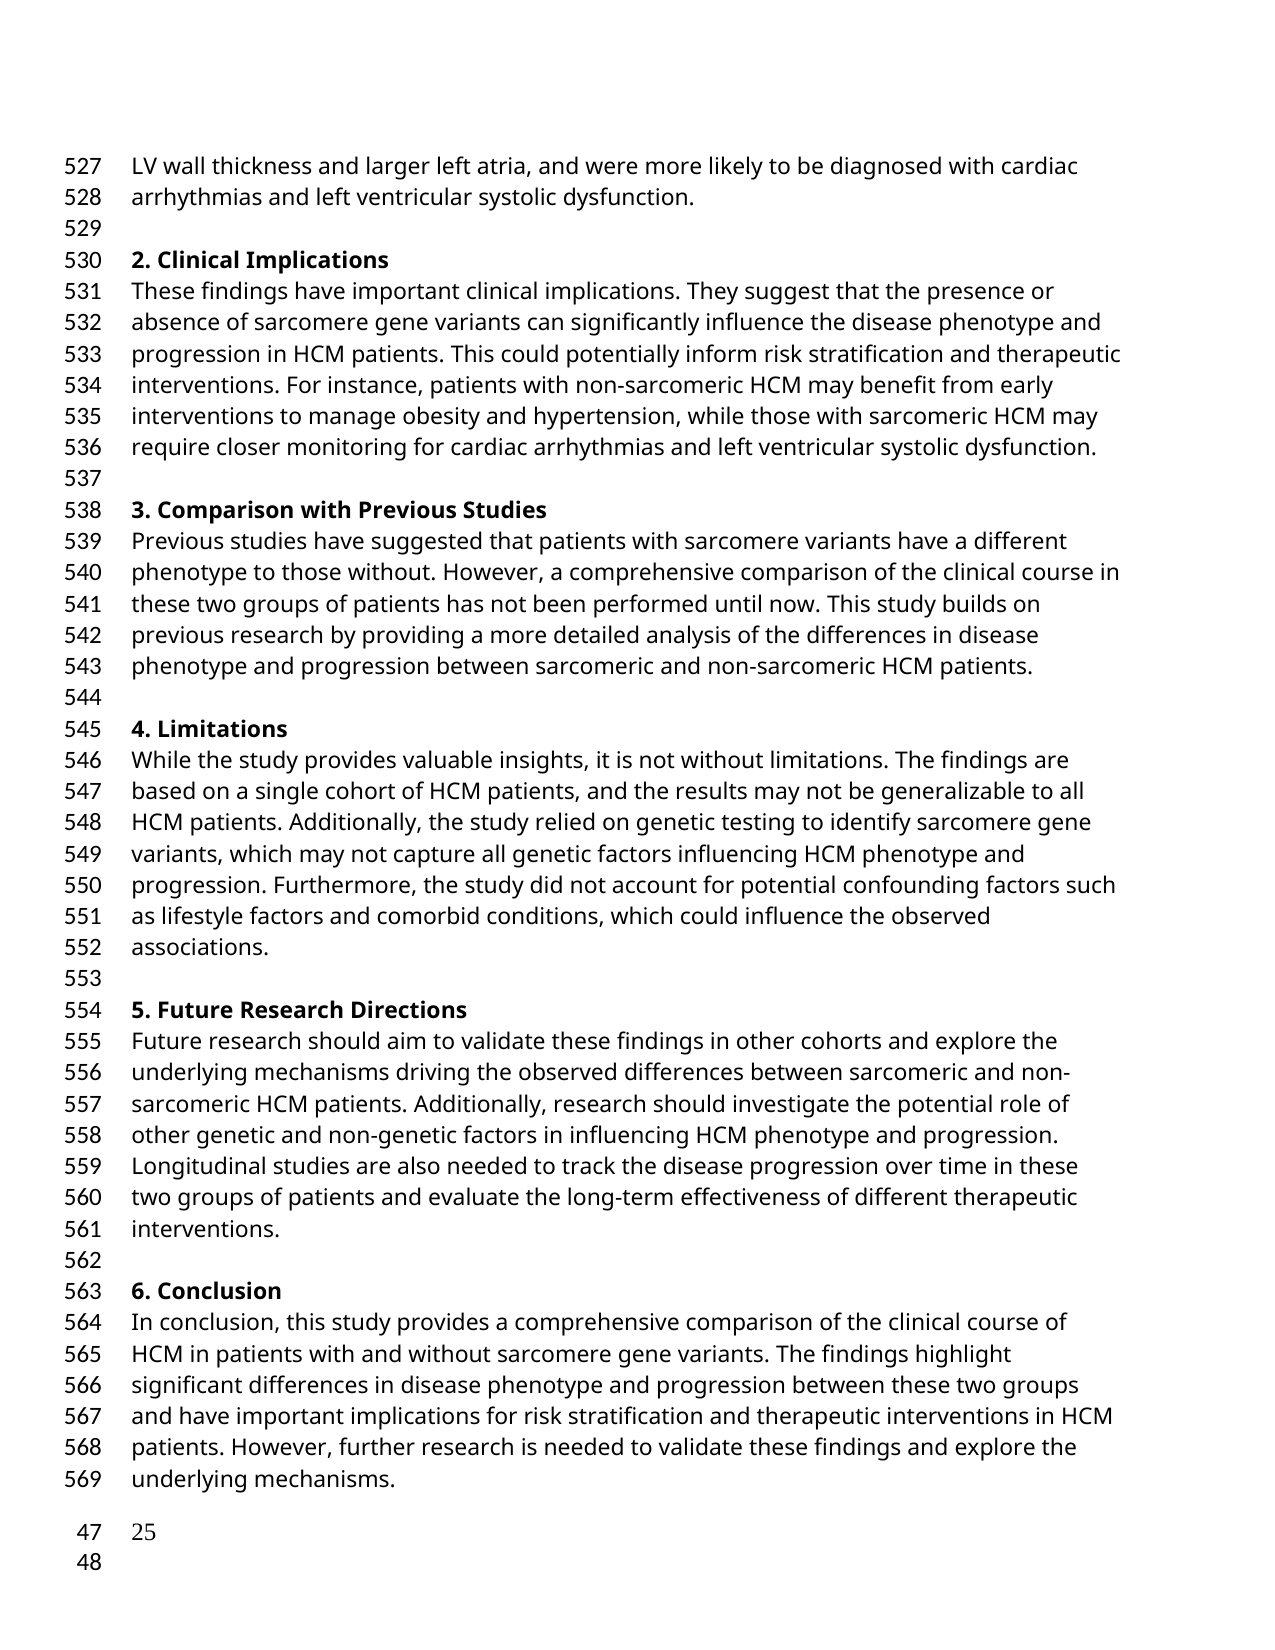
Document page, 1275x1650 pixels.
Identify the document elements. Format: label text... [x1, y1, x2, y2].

text 5. Future Research Directions [131, 994, 1125, 1025]
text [131, 150, 1125, 212]
text Future research should aim to validate these findings in other cohorts and explore the underlying mechanisms driving the observed differences between sarcomeric and non-sarcomeric HCM patients. Additionally, research should investigate the potential role of other genetic and non-genetic factors in influencing HCM phenotype and progression. Longitudinal studies are also needed to track the disease progression over time in these two groups of patients and evaluate the long-term effectiveness of different therapeutic interventions. [131, 1025, 1125, 1244]
text In conclusion, this study provides a comprehensive comparison of the clinical course of HCM in patients with and without sarcomere gene variants. The findings highlight significant differences in disease phenotype and progression between these two groups and have important implications for risk stratification and therapeutic interventions in HCM patients. However, further research is needed to validate these findings and explore the underlying mechanisms. [131, 1306, 1125, 1494]
text While the study provides valuable insights, it is not without limitations. The findings are based on a single cohort of HCM patients, and the results may not be generalizable to all HCM patients. Additionally, the study relied on genetic testing to identify sarcomere gene variants, which may not capture all genetic factors influencing HCM phenotype and progression. Furthermore, the study did not account for potential confounding factors such as lifestyle factors and comorbid conditions, which could influence the observed associations. [131, 744, 1125, 962]
text 2. Clinical Implications [131, 244, 1125, 275]
text Previous studies have suggested that patients with sarcomere variants have a different phenotype to those without. However, a comprehensive comparison of the clinical course in these two groups of patients has not been performed until now. This study builds on previous research by providing a more detailed analysis of the differences in disease phenotype and progression between sarcomeric and non-sarcomeric HCM patients. [131, 525, 1125, 681]
text 3. Comparison with Previous Studies [131, 494, 1125, 525]
text 6. Conclusion [131, 1275, 1125, 1306]
text 4. Limitations [131, 712, 1125, 744]
text These findings have important clinical implications. They suggest that the presence or absence of sarcomere gene variants can significantly influence the disease phenotype and progression in HCM patients. This could potentially inform risk stratification and therapeutic interventions. For instance, patients with non-sarcomeric HCM may benefit from early interventions to manage obesity and hypertension, while those with sarcomeric HCM may require closer monitoring for cardiac arrhythmias and left ventricular systolic dysfunction. [131, 275, 1125, 462]
